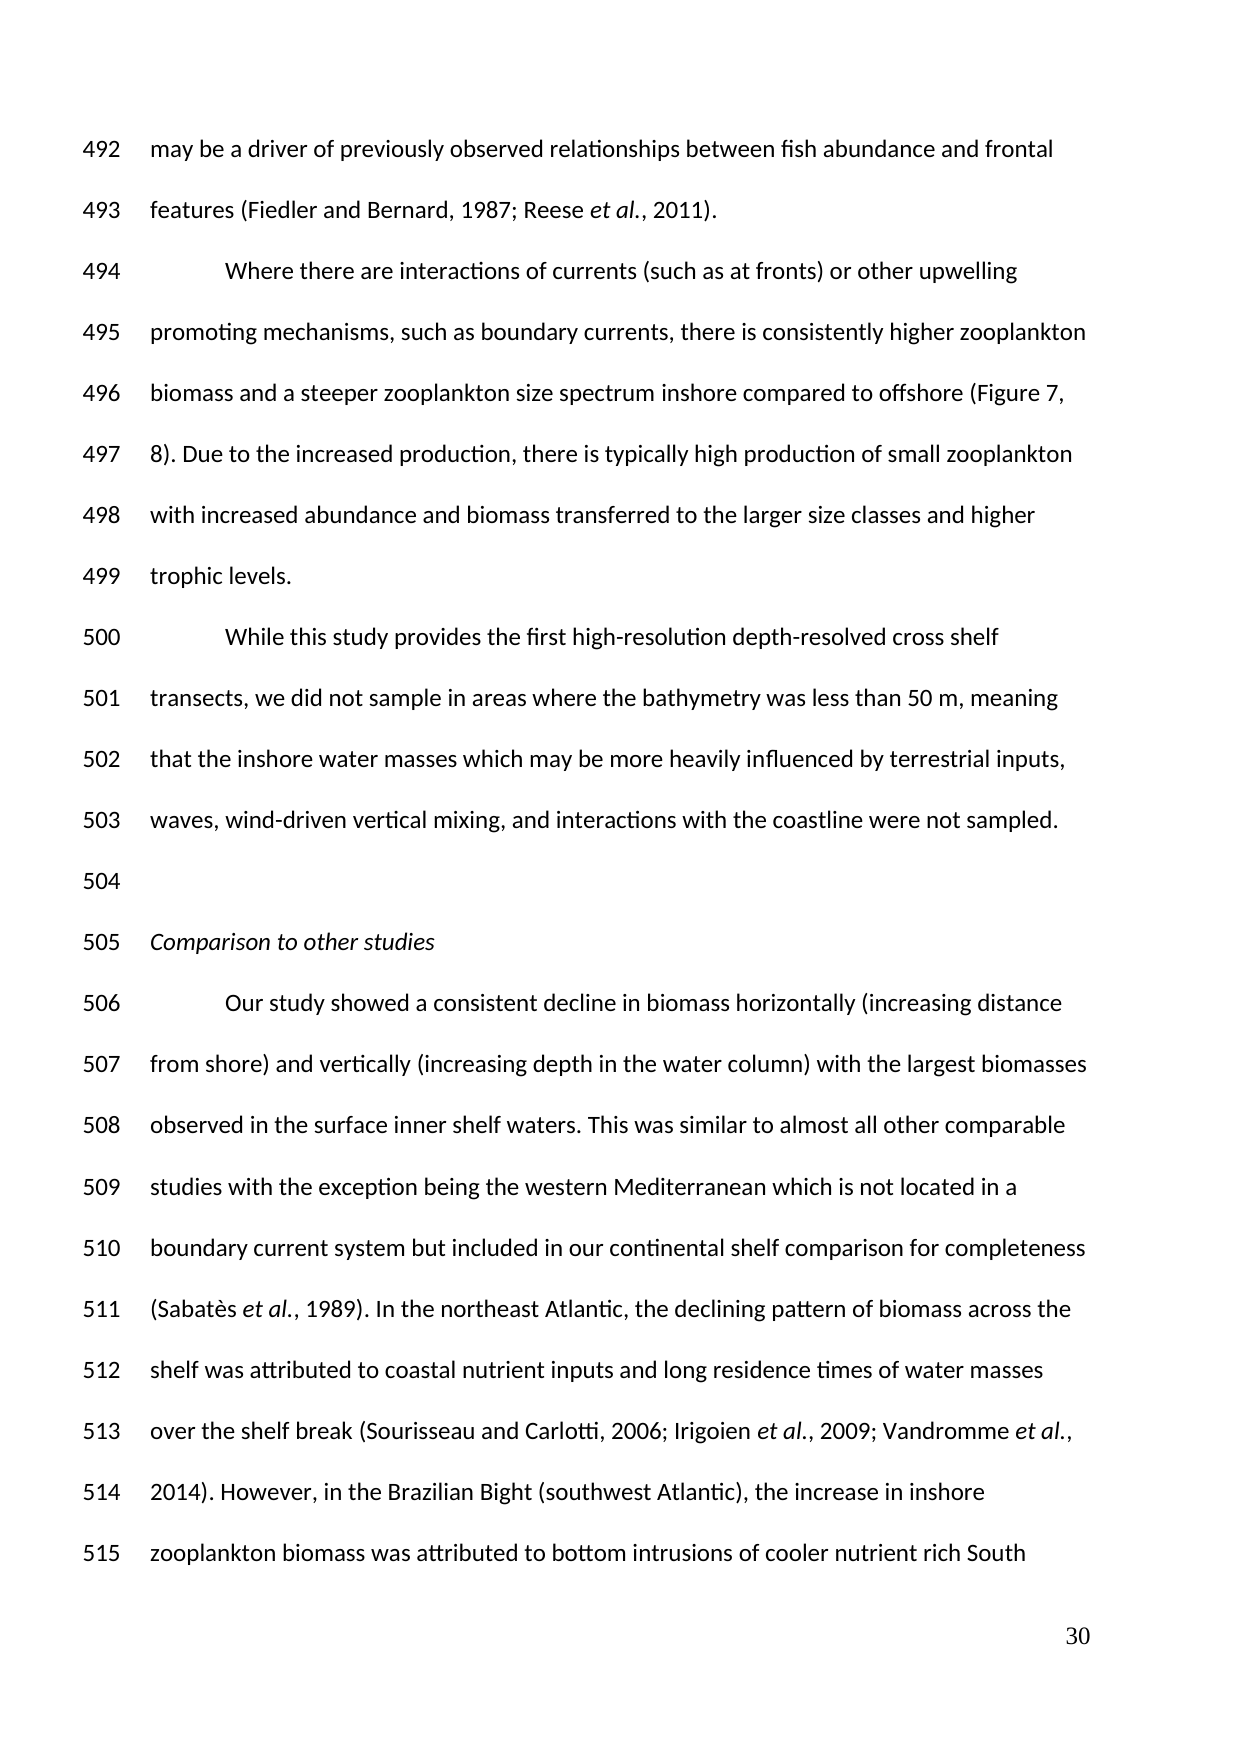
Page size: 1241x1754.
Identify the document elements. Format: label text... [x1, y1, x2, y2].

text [150, 987, 1090, 1567]
text Where there are interactions of currents (such as at fronts) or other upwelling promoting mechanisms, such as boundary currents, there is consistently higher zooplankton biomass and a steeper zooplankton size spectrum inshore compared to offshore (Figure 7, 8). Due to the increased production, there is typically high production of small zooplankton with increased abundance and biomass transferred to the larger size classes and higher trophic levels. [150, 255, 1090, 591]
text While this study provides the first high-resolution depth-resolved cross shelf transects, we did not sample in areas where the bathymetry was less than 50 m, meaning that the inshore water masses which may be more heavily influenced by terrestrial inputs, waves, wind-driven vertical mixing, and interactions with the coastline were not sampled. [150, 621, 1090, 835]
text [150, 133, 1090, 224]
text Comparison to other studies [150, 926, 1090, 957]
